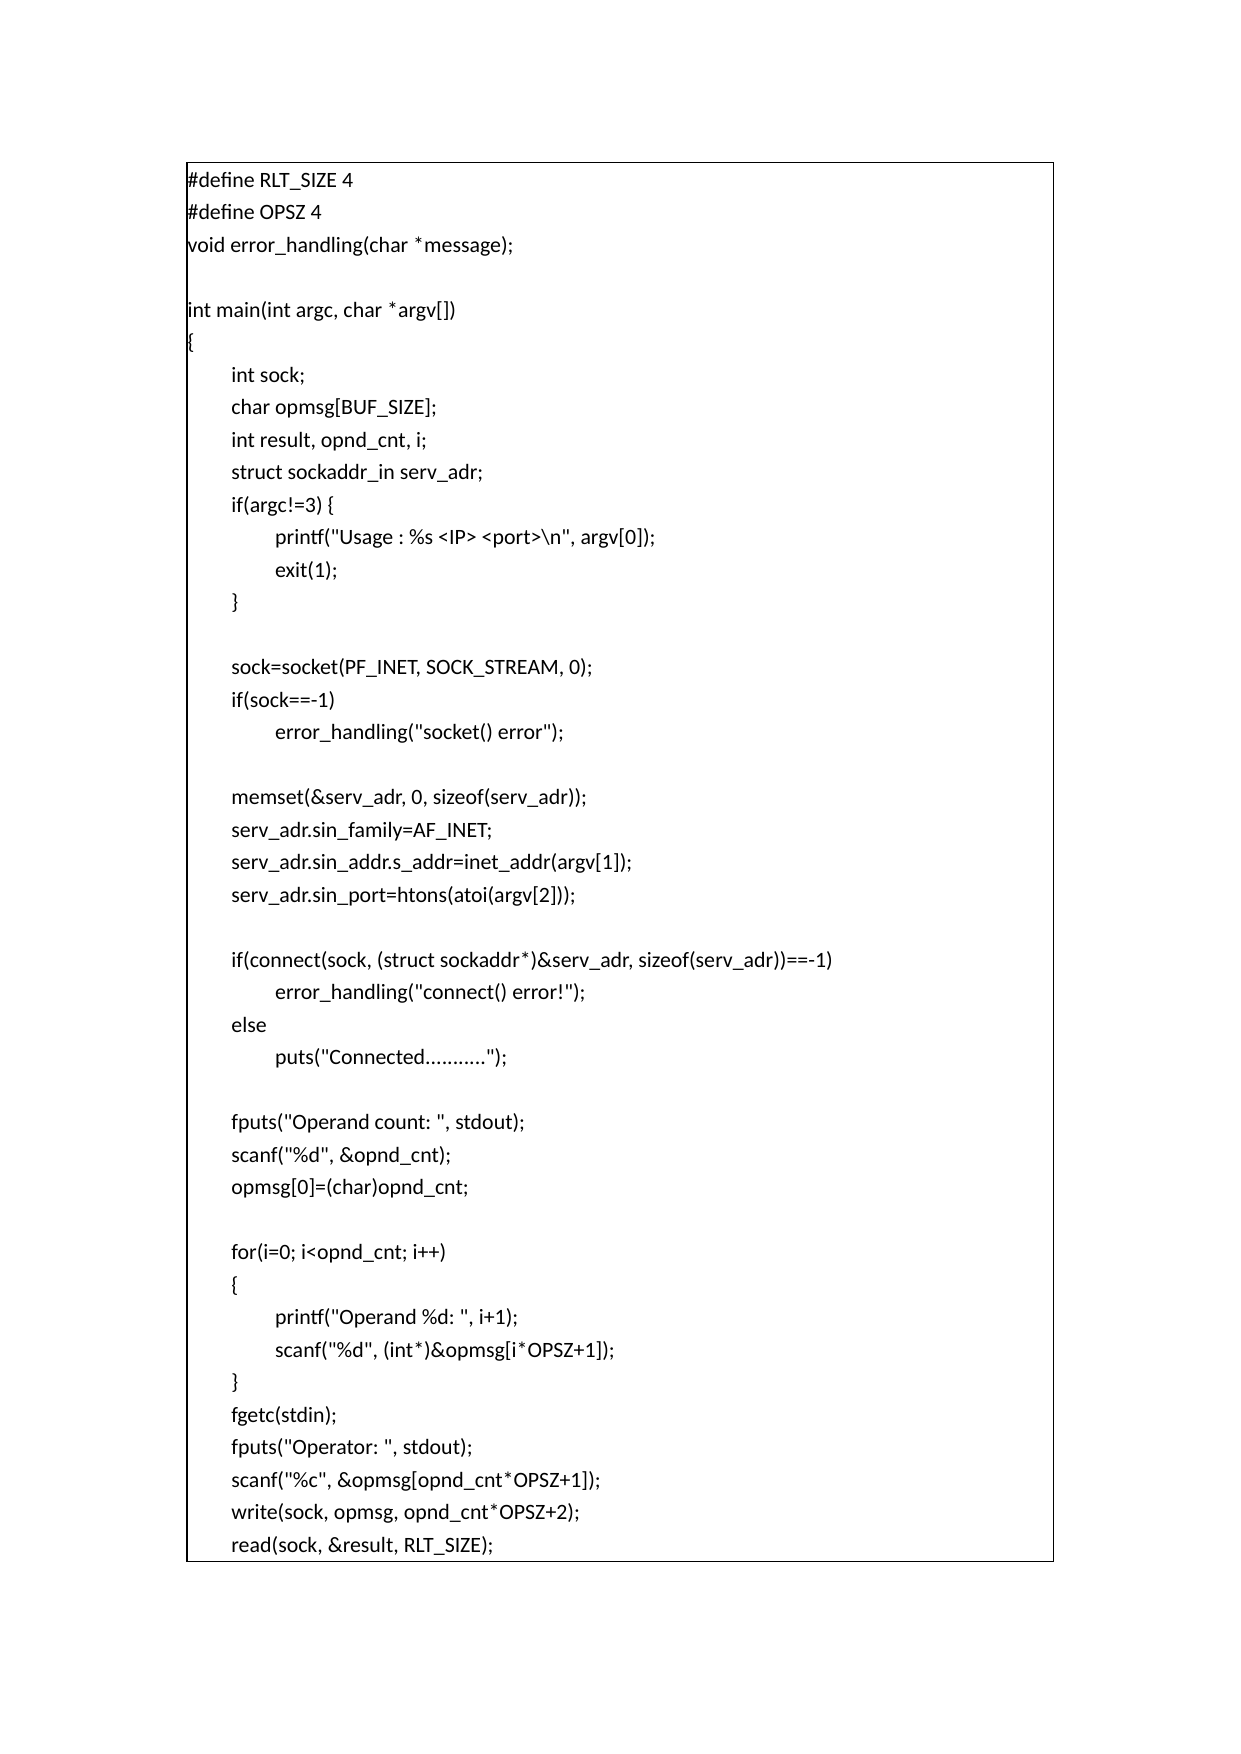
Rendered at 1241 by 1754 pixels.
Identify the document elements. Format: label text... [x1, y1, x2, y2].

text fputs("Operand count: ", stdout); [188, 1106, 1053, 1138]
text serv_adr.sin_addr.s_addr=inet_addr(argv[1]); [188, 846, 1053, 878]
text error_handling("connect() error!"); [188, 976, 1053, 1008]
text scanf("%d", (int*)&opmsg[i*OPSZ+1]); [188, 1333, 1053, 1366]
text #define RLT_SIZE 4 [188, 163, 1053, 196]
text void error_handling(char *message); [188, 228, 1053, 261]
text } [188, 1366, 1053, 1398]
text int main(int argc, char *argv[]) [188, 293, 1053, 326]
text fgetc(stdin); [188, 1398, 1053, 1431]
text error_handling("socket() error"); [188, 716, 1053, 748]
text memset(&serv_adr, 0, sizeof(serv_adr)); [188, 781, 1053, 813]
text for(i=0; i<opnd_cnt; i++) [188, 1236, 1053, 1268]
text printf("Usage : %s <IP> <port>\n", argv[0]); [188, 521, 1053, 553]
text write(sock, opmsg, opnd_cnt*OPSZ+2); [188, 1496, 1053, 1527]
text char opmsg[BUF_SIZE]; [188, 391, 1053, 423]
text int result, opnd_cnt, i; [188, 423, 1053, 456]
text int sock; [188, 358, 1053, 391]
text } [188, 586, 1053, 618]
text { [188, 1268, 1053, 1301]
text else [188, 1008, 1053, 1041]
text exit(1); [188, 553, 1053, 586]
text puts("Connected..........."); [188, 1041, 1053, 1073]
text read(sock, &result, RLT_SIZE); [188, 1527, 1053, 1561]
text scanf("%c", &opmsg[opnd_cnt*OPSZ+1]); [188, 1463, 1053, 1496]
text scanf("%d", &opnd_cnt); [188, 1138, 1053, 1171]
text serv_adr.sin_family=AF_INET; [188, 813, 1053, 846]
text #define OPSZ 4 [188, 196, 1053, 228]
text struct sockaddr_in serv_adr; [188, 456, 1053, 488]
text printf("Operand %d: ", i+1); [188, 1301, 1053, 1333]
text if(connect(sock, (struct sockaddr*)&serv_adr, sizeof(serv_adr))==-1) [188, 943, 1053, 976]
text fputs("Operator: ", stdout); [188, 1431, 1053, 1463]
text { [188, 326, 1053, 358]
text serv_adr.sin_port=htons(atoi(argv[2])); [188, 878, 1053, 911]
text if(argc!=3) { [188, 488, 1053, 521]
text if(sock==-1) [188, 683, 1053, 716]
text sock=socket(PF_INET, SOCK_STREAM, 0); [188, 651, 1053, 683]
text opmsg[0]=(char)opnd_cnt; [188, 1171, 1053, 1203]
